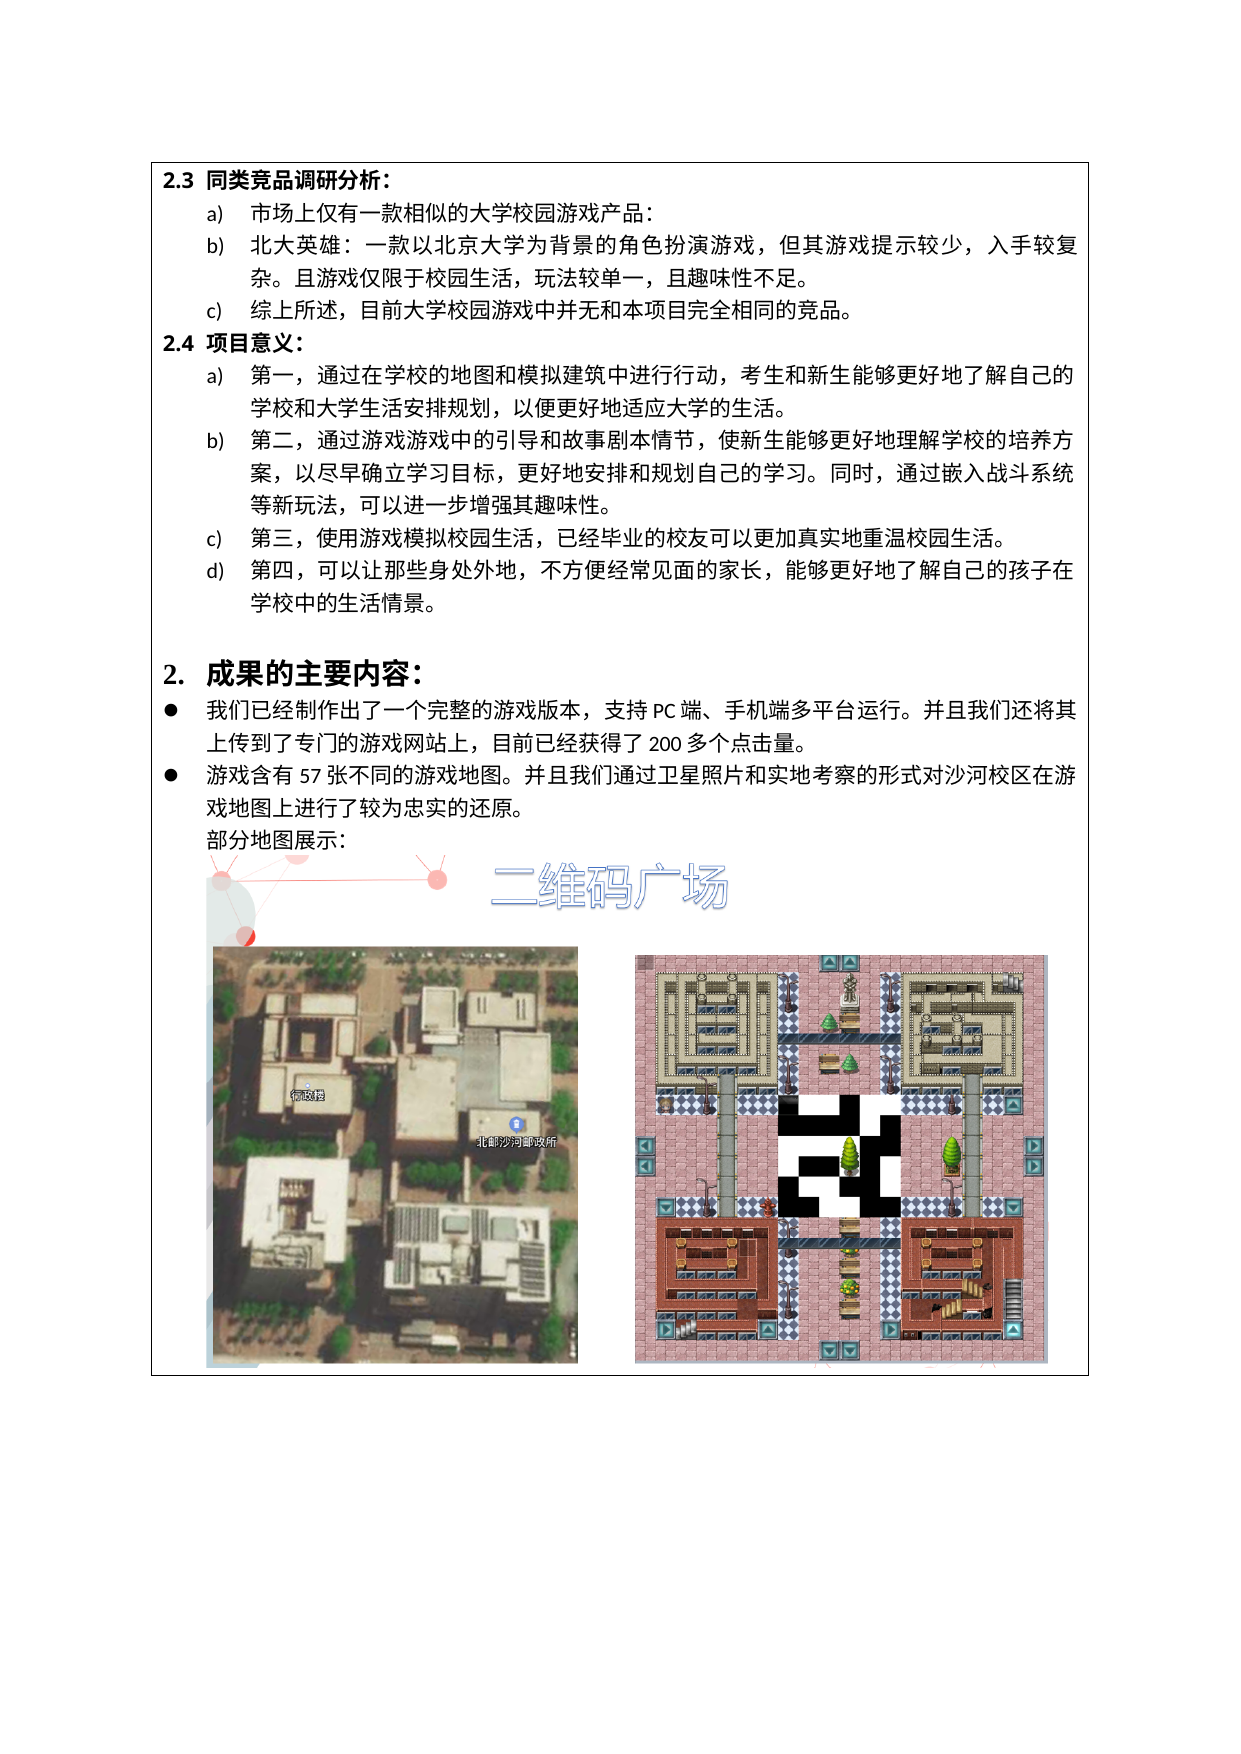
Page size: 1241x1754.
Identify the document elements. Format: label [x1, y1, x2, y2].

table_header [152, 163, 1088, 1375]
picture [206, 855, 1049, 1368]
